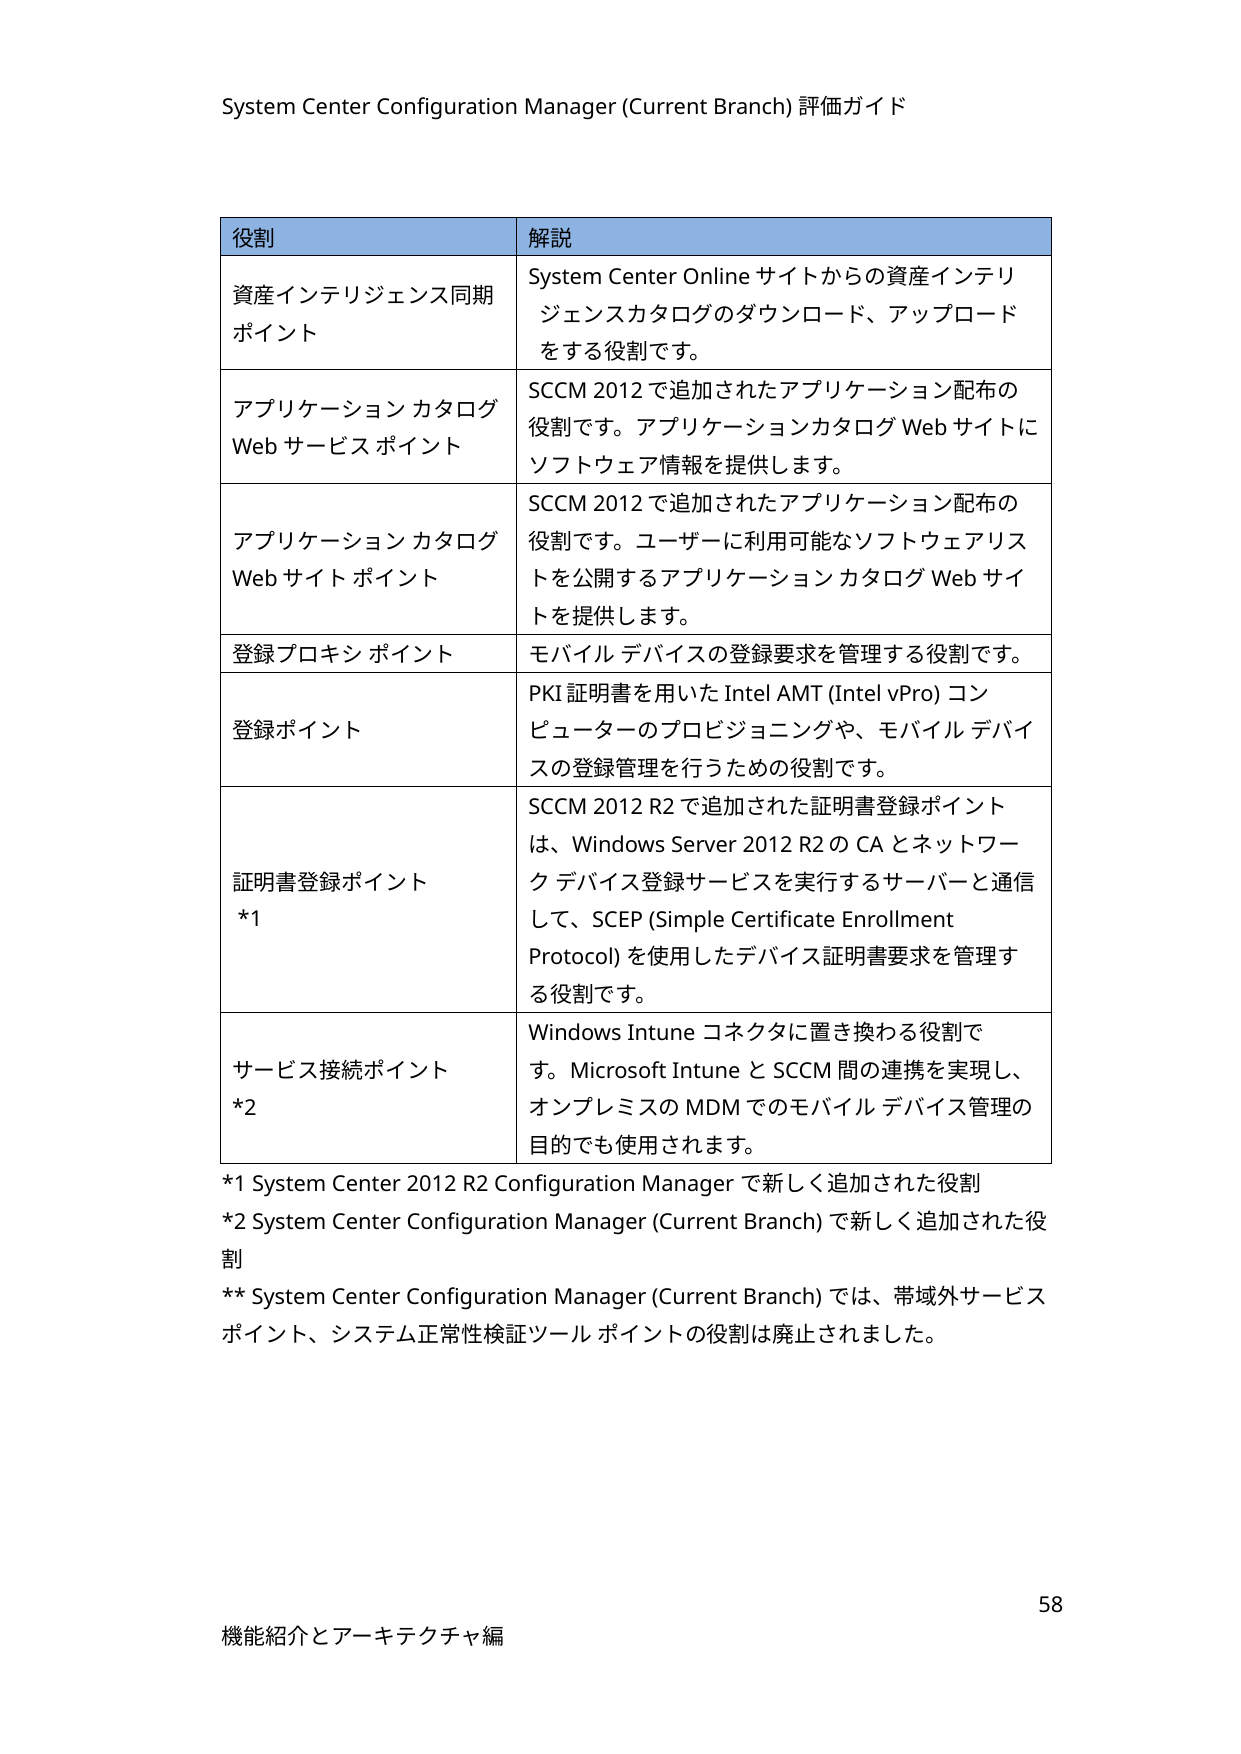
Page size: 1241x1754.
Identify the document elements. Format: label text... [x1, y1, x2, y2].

table_cell サービス接続ポイント *2 [221, 1013, 516, 1163]
table_cell 登録ポイント [221, 673, 516, 786]
text ** System Center Configuration Manager (Current Branch) では、帯域外サービス ポイント、システム正常性検証ツール ポイントの役割は廃止されました。 [222, 1276, 1063, 1351]
table_header 解説 [517, 218, 1051, 255]
table_header 役割 [221, 218, 516, 255]
table_cell 資産インテリジェンス同期ポイント [221, 256, 516, 369]
table_cell アプリケーション カタログ Webサイト ポイント [221, 484, 516, 633]
table_cell System Center Onlineサイトからの資産インテリジェンスカタログのダウンロード、アップロードをする役割です。 [517, 256, 1051, 369]
table_cell アプリケーション カタログ Web サービス ポイント [221, 370, 516, 482]
table_cell 登録プロキシ ポイント [221, 635, 516, 672]
table_cell PKI証明書を用いたIntel AMT (Intel vPro) コンピューターのプロビジョニングや、モバイル デバイスの登録管理を行うための役割です。 [517, 673, 1051, 786]
table_cell Windows Intune コネクタに置き換わる役割です。Microsoft Intune と SCCM 間の連携を実現し、オンプレミスのMDMでのモバイル デバイス管理の目的でも使用されます。 [517, 1013, 1051, 1163]
text *1 System Center 2012 R2 Configuration Manager で新しく追加された役割 [222, 1164, 1063, 1201]
table_cell SCCM 2012で追加されたアプリケーション配布の役割です。アプリケーションカタログWebサイトにソフトウェア情報を提供します。 [517, 370, 1051, 482]
table_cell SCCM 2012で追加されたアプリケーション配布の役割です。ユーザーに利用可能なソフトウェアリストを公開するアプリケーション カタログ Web サイトを提供します。 [517, 484, 1051, 633]
table_cell モバイル デバイスの登録要求を管理する役割です。 [517, 635, 1051, 672]
table_cell SCCM 2012 R2で追加された証明書登録ポイントは、Windows Server 2012 R2の CA とネットワーク デバイス登録サービスを実行するサーバーと通信して、SCEP (Simple Certificate Enrollment Protocol) を使用したデバイス証明書要求を管理する役割です。 [517, 787, 1051, 1012]
table_cell 証明書登録ポイント *1 [221, 787, 516, 1012]
text *2 System Center Configuration Manager (Current Branch) で新しく追加された役割 [222, 1201, 1063, 1276]
